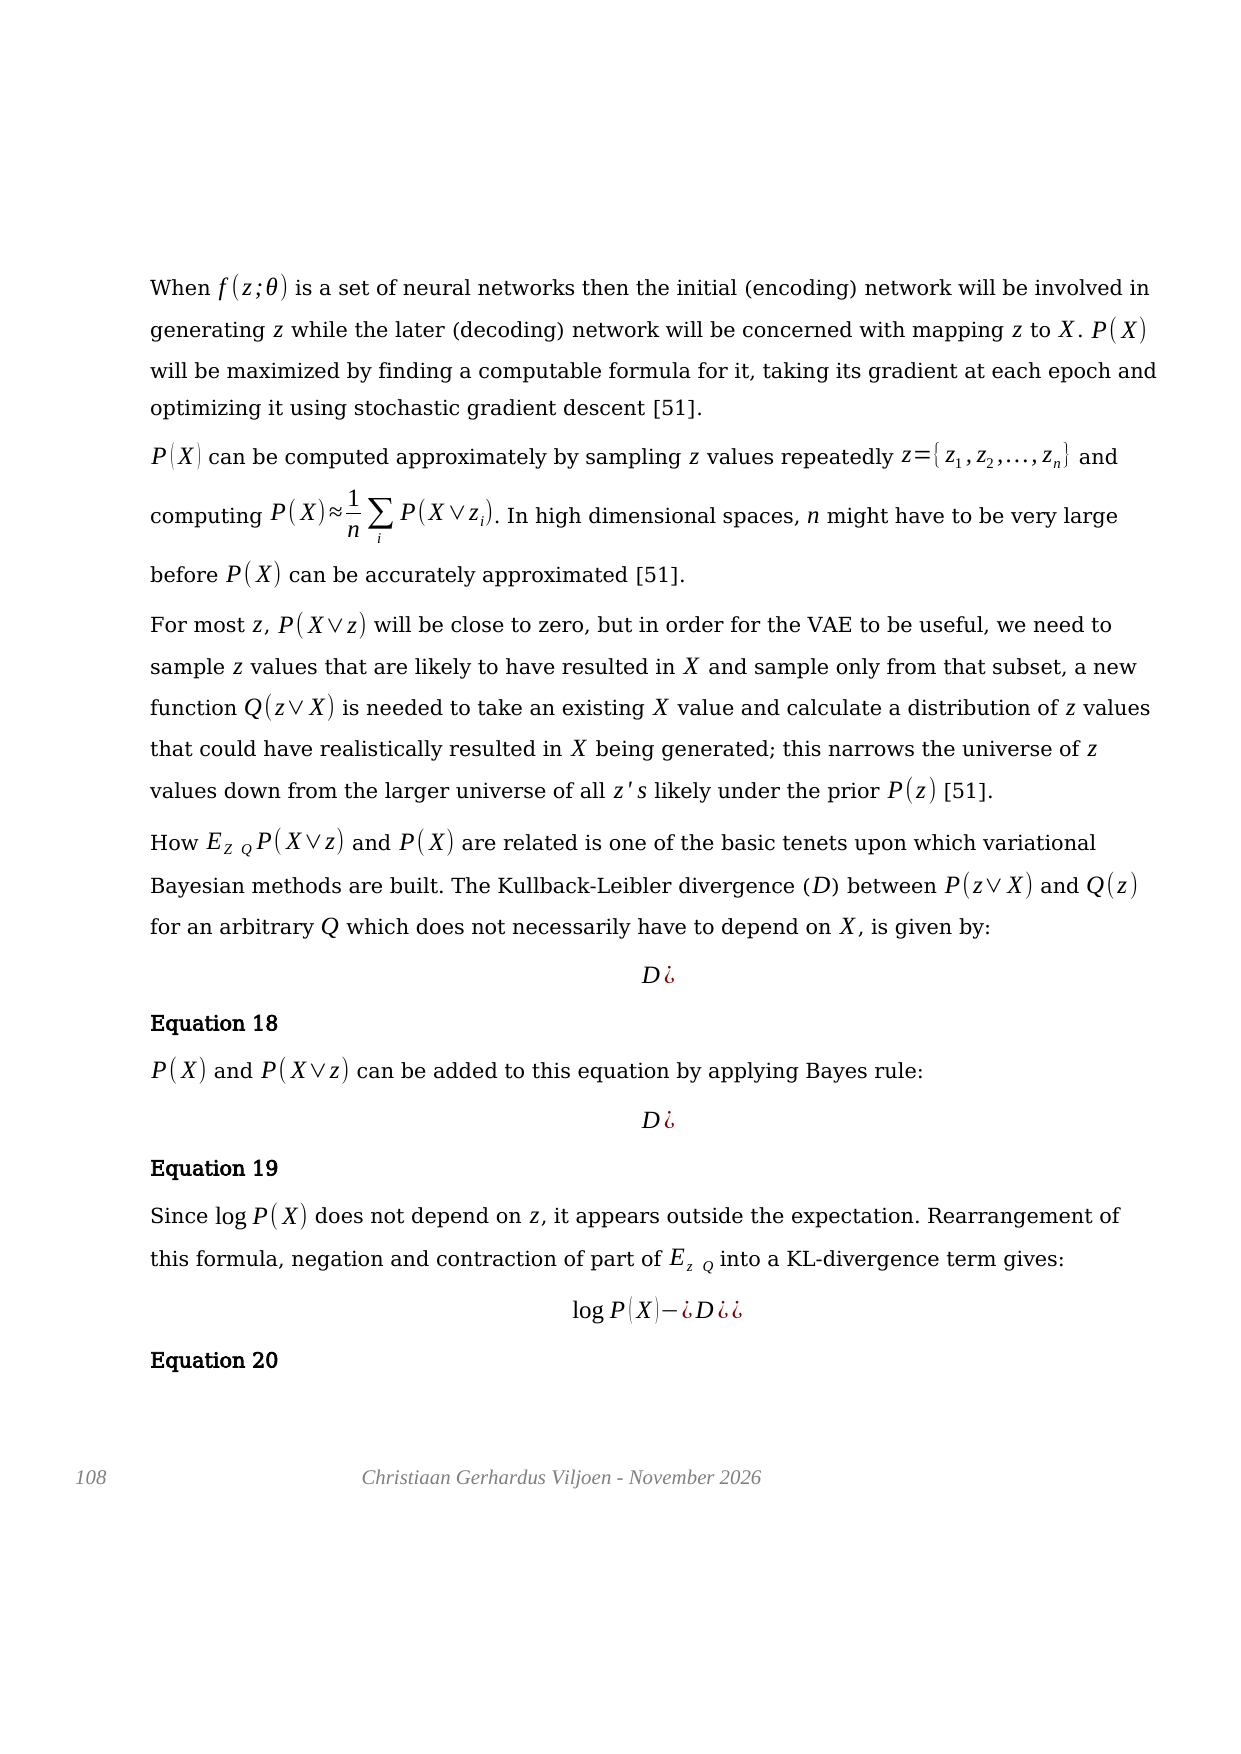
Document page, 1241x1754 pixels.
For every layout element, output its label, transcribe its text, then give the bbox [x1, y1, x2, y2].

text Since does not depend on , it appears outside the expectation. Rearrangement of this formula, negation and contraction of part of into a KL-divergence term gives: [150, 1201, 1165, 1274]
text can be computed approximately by sampling values repeatedly and computing . In high dimensional spaces, might have to be very large before can be accurately approximated . [150, 441, 1165, 589]
text Equation 18 [150, 1010, 1165, 1035]
text How and are related is one of the basic tenets upon which variational Bayesian methods are built. The Kullback-Leibler divergence () between and for an arbitrary which does not necessarily have to depend on , is given by: [150, 826, 1165, 940]
text Equation 20 [150, 1347, 1165, 1372]
text Equation 19 [150, 1155, 1165, 1180]
text and can be added to this equation by applying Bayes rule: [150, 1056, 1165, 1086]
text In VAEs, is drawn from a distribution , where I is the identity matrix; since any distribution in dimensions can be generated by sampling from normally distributed variables and mapping them through a function with high enough capacity to generate . When is a set of neural networks then the initial (encoding) network will be involved in generating while the later (decoding) network will be concerned with mapping to . will be maximized by finding a computable formula for it, taking its gradient at each epoch and optimizing it using stochastic gradient descent . [150, 272, 1165, 420]
text For most , will be close to zero, but in order for the VAE to be useful, we need to sample values that are likely to have resulted in and sample only from that subset, a new function is needed to take an existing value and calculate a distribution of values that could have realistically resulted in being generated; this narrows the universe of values down from the larger universe of all likely under the prior . [150, 610, 1165, 805]
